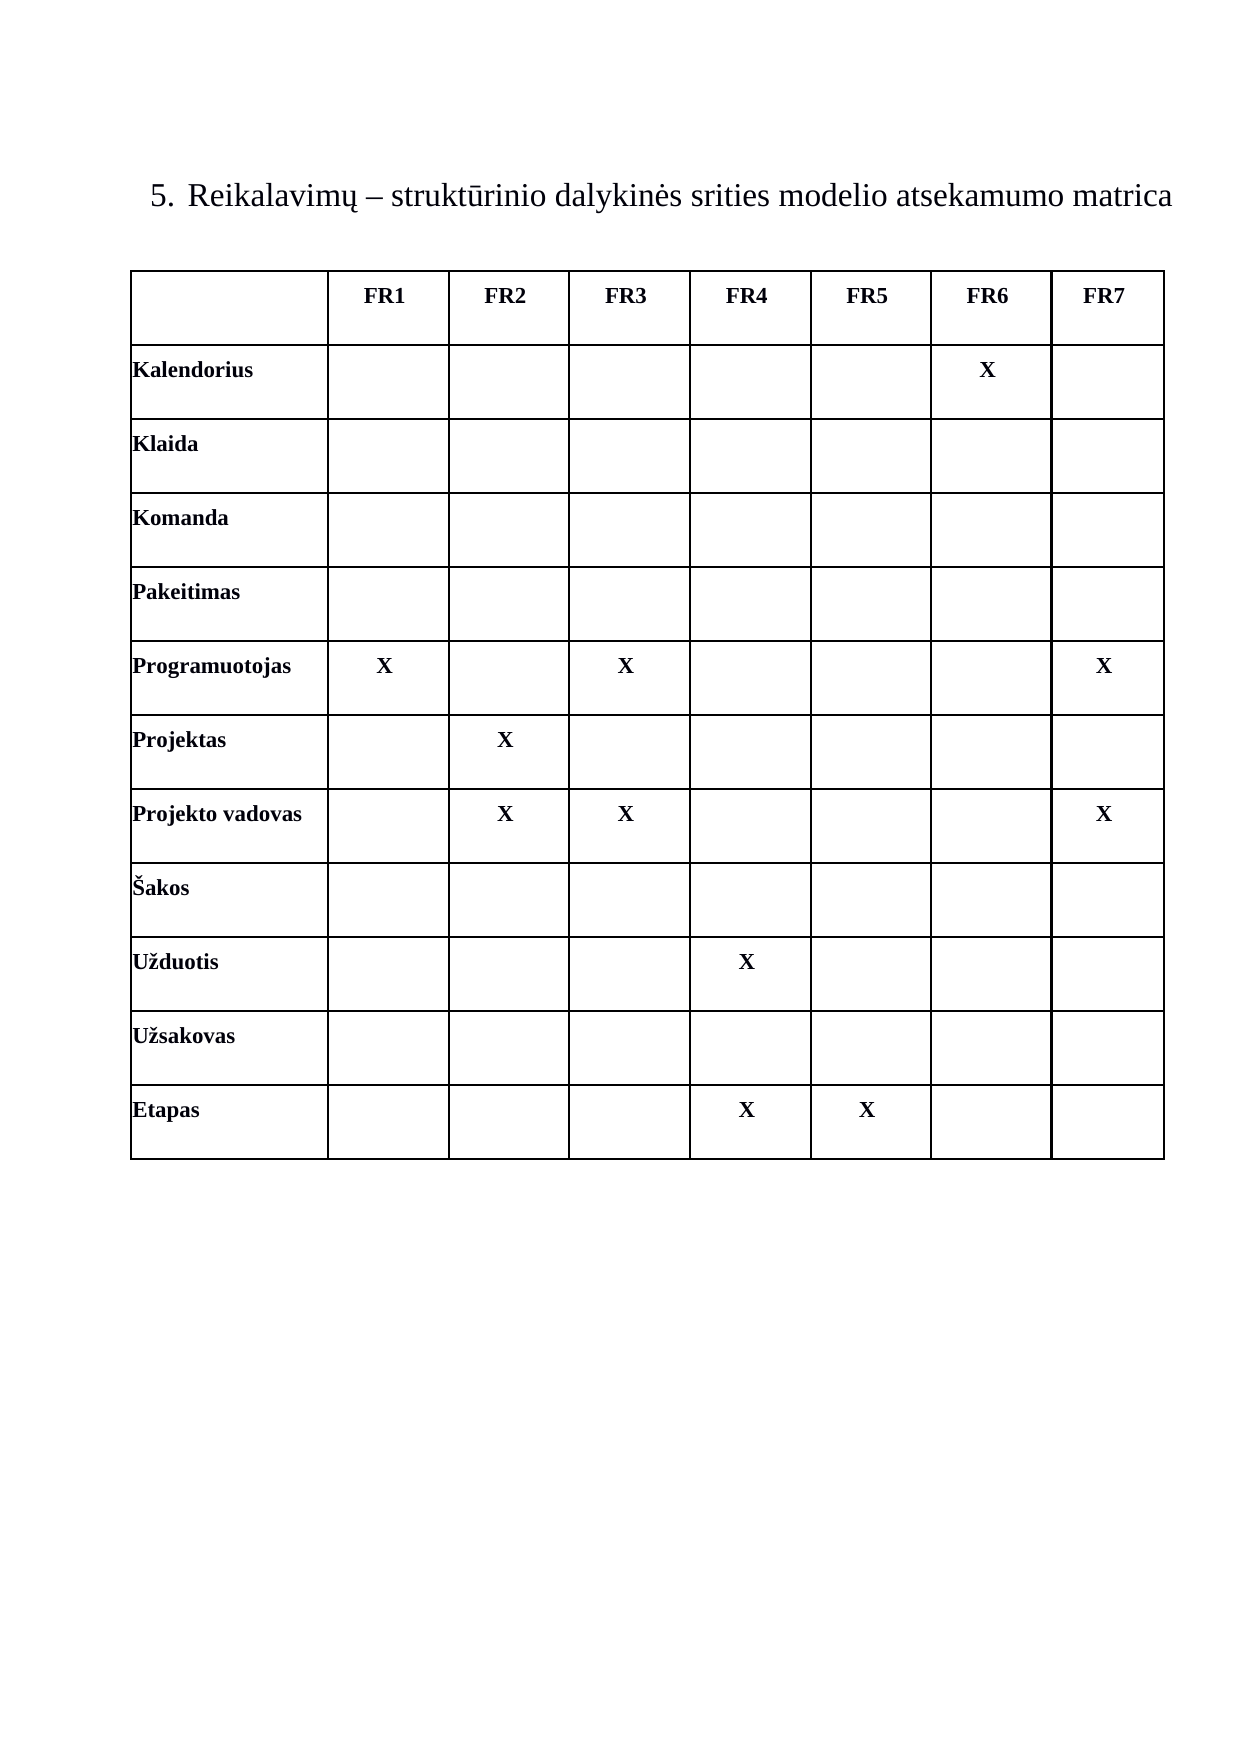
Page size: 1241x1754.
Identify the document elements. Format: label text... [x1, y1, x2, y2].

table_cell [570, 864, 689, 936]
table_cell [812, 790, 930, 862]
table_cell [450, 568, 568, 640]
table_cell [329, 346, 448, 418]
table_cell Programuotojas [132, 642, 327, 714]
table_cell [570, 1086, 689, 1158]
table_cell [450, 938, 568, 1010]
table_cell X [812, 1086, 930, 1158]
table_cell [932, 1012, 1050, 1084]
table_header FR1 [329, 272, 448, 344]
table_cell Kalendorius [132, 346, 327, 418]
table_cell [812, 716, 930, 788]
table_cell [329, 790, 448, 862]
table_cell X [1053, 642, 1163, 714]
table_cell Klaida [132, 420, 327, 492]
table_cell [450, 642, 568, 714]
table_cell X [570, 642, 689, 714]
table_cell [329, 420, 448, 492]
table_cell [932, 1086, 1050, 1158]
table_cell [329, 716, 448, 788]
table_cell [812, 864, 930, 936]
table_cell [691, 642, 810, 714]
table_header FR3 [570, 272, 689, 344]
table_cell [1053, 494, 1163, 566]
table_cell [932, 420, 1050, 492]
table_cell [691, 716, 810, 788]
table_cell [329, 1086, 448, 1158]
table_cell Etapas [132, 1086, 327, 1158]
table_cell [691, 346, 810, 418]
table_cell [932, 642, 1050, 714]
table_cell Užsakovas [132, 1012, 327, 1084]
table_cell Užduotis [132, 938, 327, 1010]
table_cell X [932, 346, 1050, 418]
table_cell [450, 494, 568, 566]
table_cell [812, 494, 930, 566]
table_cell [1053, 1086, 1163, 1158]
table_cell [691, 420, 810, 492]
table_cell X [450, 716, 568, 788]
table_cell [691, 1012, 810, 1084]
table_cell [1053, 716, 1163, 788]
table_header FR6 [932, 272, 1050, 344]
table_cell [812, 938, 930, 1010]
table_cell [570, 494, 689, 566]
table_cell [450, 346, 568, 418]
table_cell [450, 1012, 568, 1084]
table_cell [450, 1086, 568, 1158]
table_header [132, 272, 327, 344]
table_cell [691, 568, 810, 640]
table_header FR2 [450, 272, 568, 344]
table_cell [450, 420, 568, 492]
table_cell [691, 790, 810, 862]
table_cell [932, 716, 1050, 788]
table_cell [329, 1012, 448, 1084]
table_cell [570, 420, 689, 492]
table_cell [329, 568, 448, 640]
table_cell [570, 568, 689, 640]
table_cell [329, 864, 448, 936]
table_cell Projekto vadovas [132, 790, 327, 862]
table_cell Projektas [132, 716, 327, 788]
table_cell [932, 864, 1050, 936]
table_cell [812, 420, 930, 492]
table_cell [1053, 864, 1163, 936]
table_cell [570, 716, 689, 788]
table_cell [812, 1012, 930, 1084]
table_cell Komanda [132, 494, 327, 566]
table_cell [329, 938, 448, 1010]
table_cell Šakos [132, 864, 327, 936]
table_cell [570, 938, 689, 1010]
table_cell [570, 1012, 689, 1084]
table_cell [1053, 938, 1163, 1010]
table_cell X [329, 642, 448, 714]
table_cell [812, 568, 930, 640]
table_cell [450, 864, 568, 936]
table_cell [812, 642, 930, 714]
table_cell [812, 346, 930, 418]
table_header FR4 [691, 272, 810, 344]
table_cell X [1053, 790, 1163, 862]
table_cell [932, 494, 1050, 566]
table_cell [329, 494, 448, 566]
table_cell X [450, 790, 568, 862]
table_cell [932, 568, 1050, 640]
table_cell [1053, 346, 1163, 418]
table_header FR5 [812, 272, 930, 344]
table_cell [691, 494, 810, 566]
table_cell [932, 790, 1050, 862]
table_cell [691, 864, 810, 936]
table_cell [1053, 1012, 1163, 1084]
table_cell [570, 346, 689, 418]
table_cell [1053, 420, 1163, 492]
table_cell X [570, 790, 689, 862]
subtitle Reikalavimų – struktūrinio dalykinės srities modelio atsekamumo matrica [150, 175, 1180, 213]
table_cell [932, 938, 1050, 1010]
table_cell [1053, 568, 1163, 640]
table_cell X [691, 938, 810, 1010]
table_cell X [691, 1086, 810, 1158]
table_header FR7 [1053, 272, 1163, 344]
table_cell Pakeitimas [132, 568, 327, 640]
